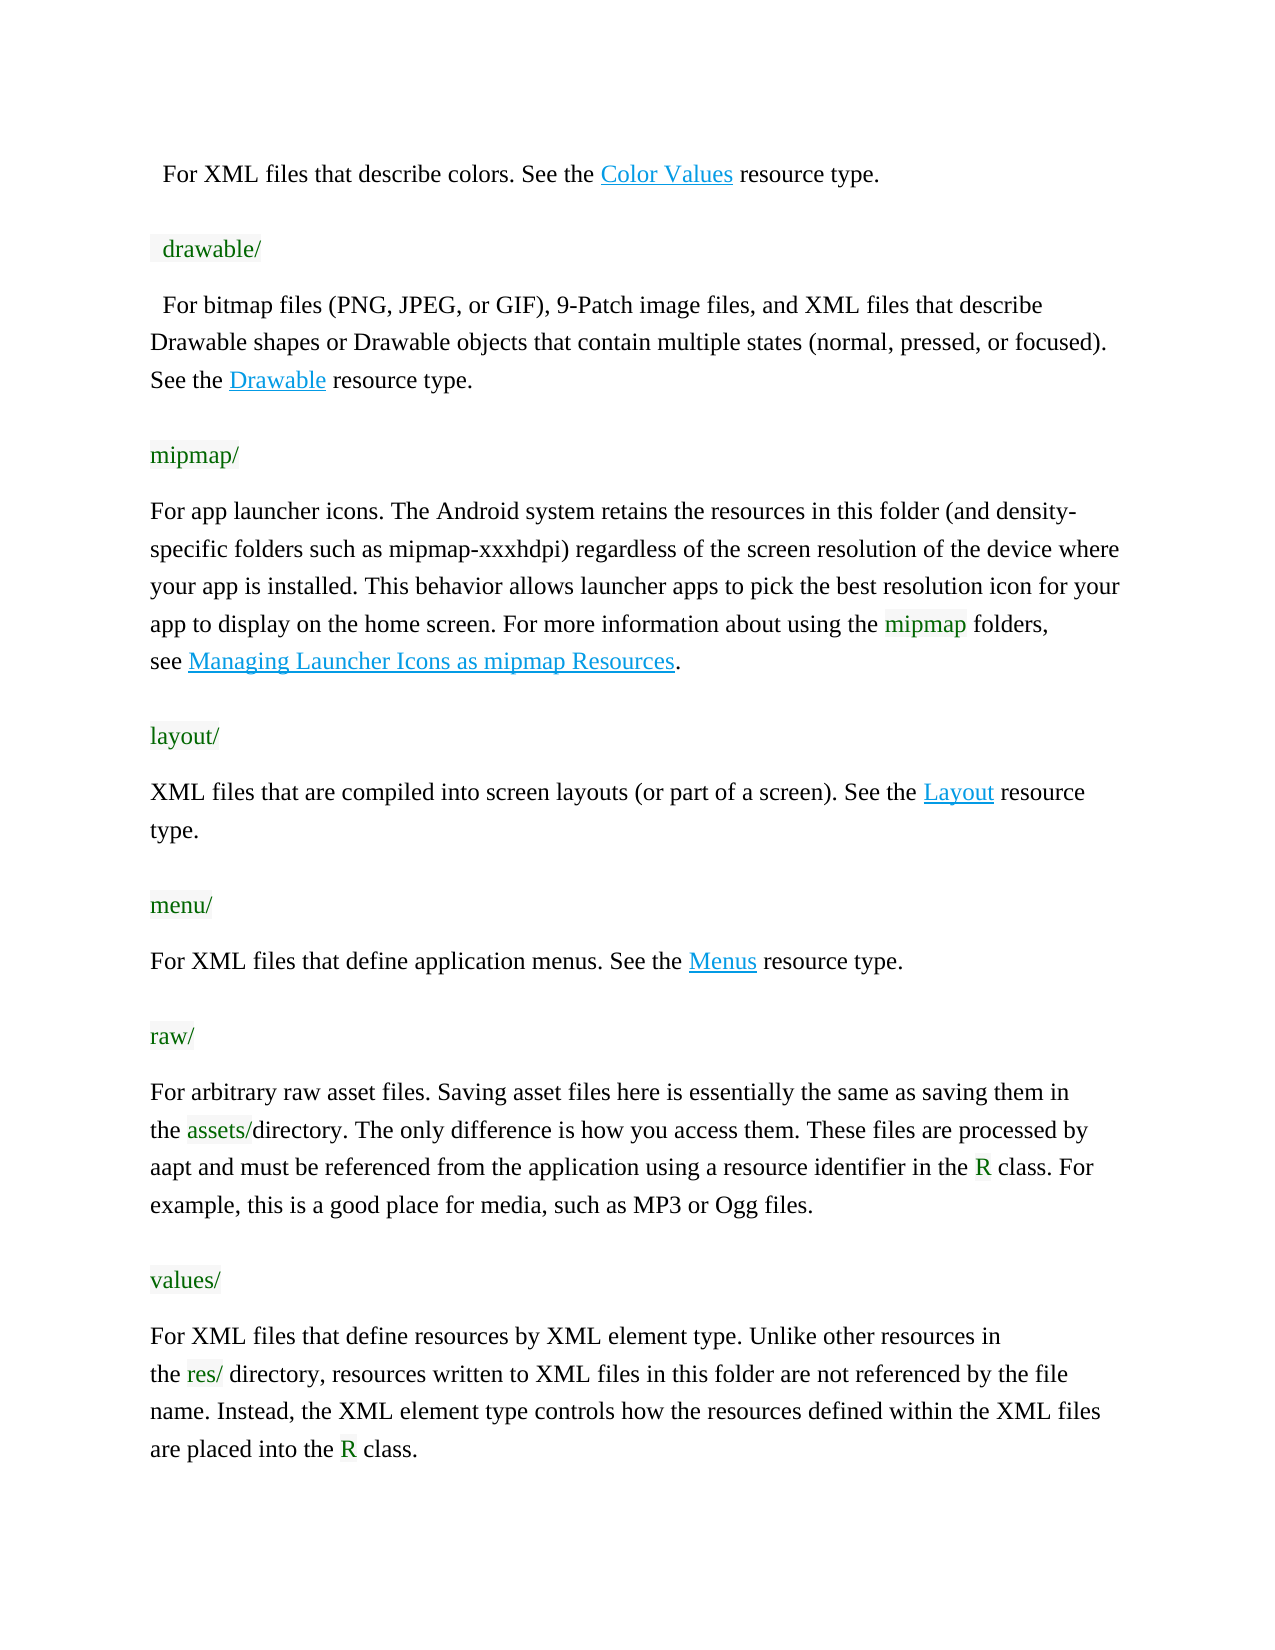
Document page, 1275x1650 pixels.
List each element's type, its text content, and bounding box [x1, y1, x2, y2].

text layout/ [150, 712, 1125, 750]
text For app launcher icons. The Android system retains the resources in this folder (and density-specific folders such as mipmap-xxxhdpi) regardless of the screen resolution of the device where your app is installed. This behavior allows launcher apps to pick the best resolution icon for your app to display on the home screen. For more information about using the mipmap folders, see Managing Launcher Icons as mipmap Resources. [150, 487, 1125, 675]
text For XML files that define resources by XML element type. Unlike other resources in the res/ directory, resources written to XML files in this folder are not referenced by the file name. Instead, the XML element type controls how the resources defined within the XML files are placed into the R class. [150, 1312, 1125, 1462]
text drawable/ [150, 225, 1125, 262]
text For arbitrary raw asset files. Saving asset files here is essentially the same as saving them in the assets/directory. The only difference is how you access them. These files are processed by aapt and must be referenced from the application using a resource identifier in the R class. For example, this is a good place for media, such as MP3 or Ogg files. [150, 1069, 1125, 1219]
text mipmap/ [150, 431, 1125, 469]
text values/ [150, 1256, 1125, 1294]
text menu/ [150, 881, 1125, 919]
text For bitmap files (PNG, JPEG, or GIF), 9-Patch image files, and XML files that describe Drawable shapes or Drawable objects that contain multiple states (normal, pressed, or focused). See the Drawable resource type. [150, 281, 1125, 394]
text For XML files that define application menus. See the Menus resource type. [150, 937, 1125, 975]
text For XML files that describe colors. See the Color Values resource type. [150, 150, 1125, 187]
text XML files that are compiled into screen layouts (or part of a screen). See the Layout resource type. [150, 769, 1125, 844]
text raw/ [150, 1012, 1125, 1050]
